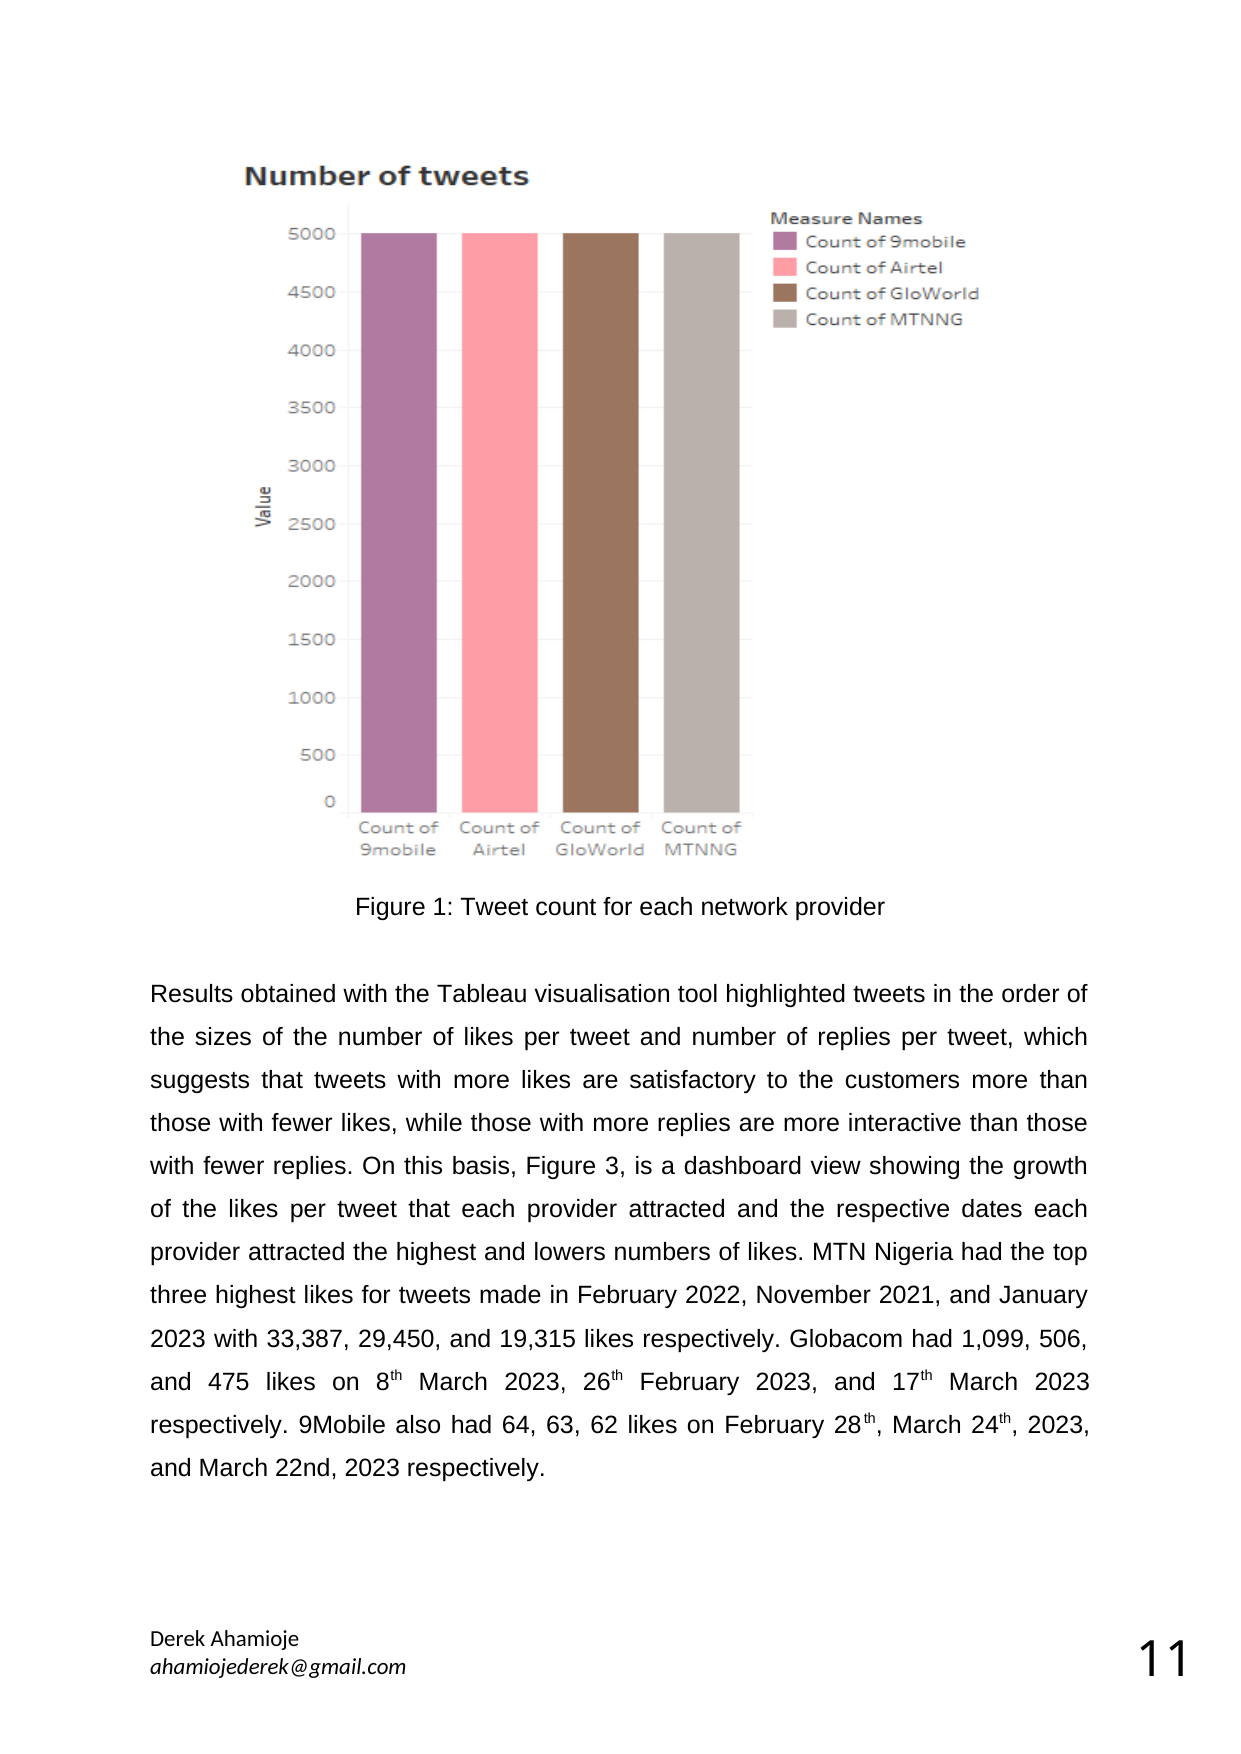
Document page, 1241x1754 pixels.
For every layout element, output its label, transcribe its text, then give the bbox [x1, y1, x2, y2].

picture [237, 150, 1003, 879]
text Results obtained with the Tableau visualisation tool highlighted tweets in the order of the sizes of the number of likes per tweet and number of replies per tweet, which suggests that tweets with more likes are satisfactory to the customers more than those with fewer likes, while those with more replies are more interactive than those with fewer replies. On this basis, Figure 3, is a dashboard view showing the growth of the likes per tweet that each provider attracted and the respective dates each provider attracted the highest and lowers numbers of likes. MTN Nigeria had the top three highest likes for tweets made in February 2022, November 2021, and January 2023 with 33,387, 29,450, and 19,315 likes respectively. Globacom had 1,099, 506, and 475 likes on 8th March 2023, 26th February 2023, and 17th March 2023 respectively. 9Mobile also had 64, 63, 62 likes on February 28th, March 24th, 2023, and March 22nd, 2023 respectively. [150, 979, 1090, 1482]
text Figure 1: Tweet count for each network provider [150, 892, 1090, 921]
